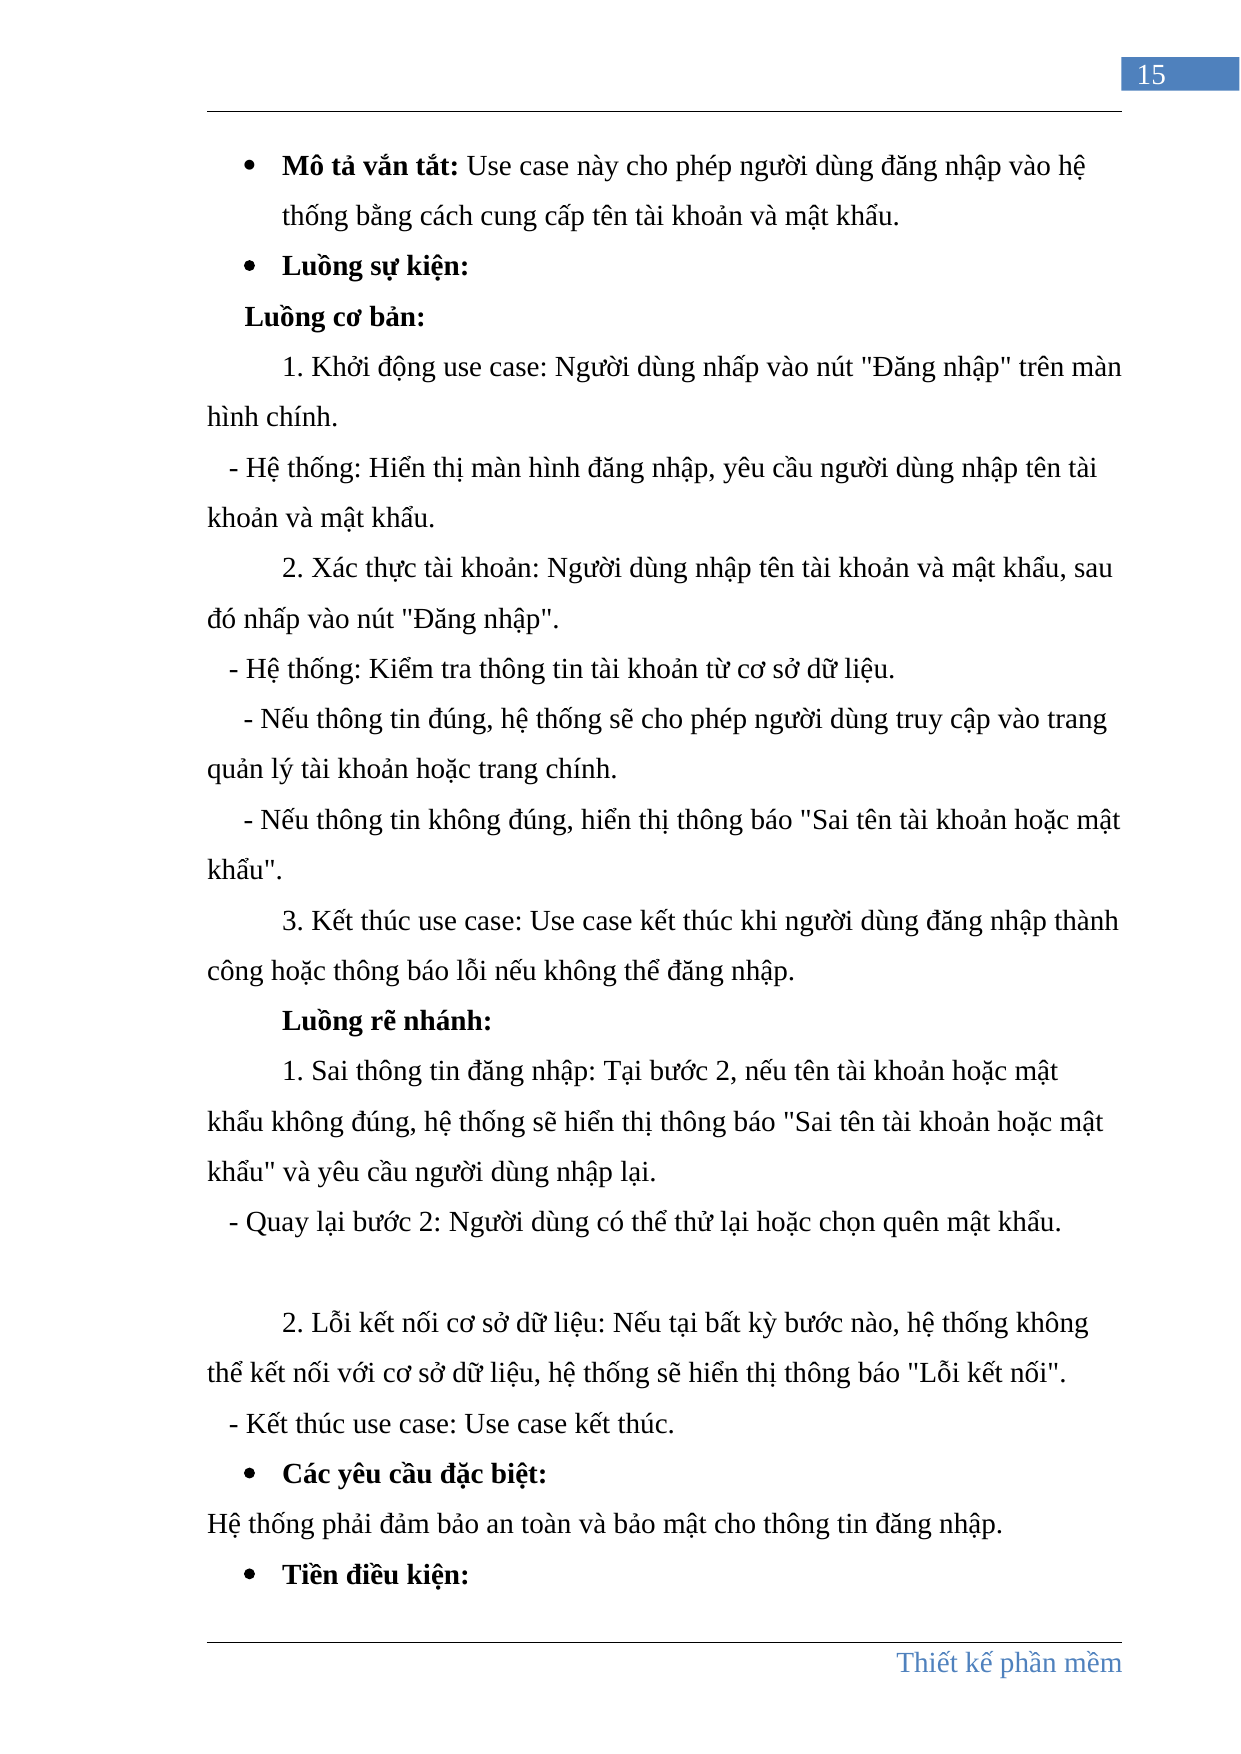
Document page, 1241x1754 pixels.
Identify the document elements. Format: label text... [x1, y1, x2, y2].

list Mô tả vắn tắt: Use case này cho phép người dùng đăng nhập vào hệ thống bằng cách cung cấp tên tài khoản và mật khẩu. [244, 148, 1122, 232]
text Luồng rẽ nhánh: [207, 1003, 1122, 1037]
text 2. Xác thực tài khoản: Người dùng nhập tên tài khoản và mật khẩu, sau đó nhấp vào nút "Đăng nhập". [207, 550, 1122, 634]
text Luồng cơ bản: [207, 299, 1122, 332]
text - Quay lại bước 2: Người dùng có thể thử lại hoặc chọn quên mật khẩu. [207, 1204, 1122, 1238]
text 1. Sai thông tin đăng nhập: Tại bước 2, nếu tên tài khoản hoặc mật khẩu không đúng, hệ thống sẽ hiển thị thông báo "Sai tên tài khoản hoặc mật khẩu" và yêu cầu người dùng nhập lại. [207, 1053, 1122, 1188]
list Tiền điều kiện: [244, 1557, 1122, 1590]
text - Hệ thống: Hiển thị màn hình đăng nhập, yêu cầu người dùng nhập tên tài khoản và mật khẩu. [207, 450, 1122, 534]
text 1. Khởi động use case: Người dùng nhấp vào nút "Đăng nhập" trên màn hình chính. [207, 349, 1122, 433]
text - Nếu thông tin đúng, hệ thống sẽ cho phép người dùng truy cập vào trang quản lý tài khoản hoặc trang chính. [207, 701, 1122, 785]
text - Kết thúc use case: Use case kết thúc. [207, 1406, 1122, 1439]
text - Hệ thống: Kiểm tra thông tin tài khoản từ cơ sở dữ liệu. [207, 651, 1122, 684]
text Hệ thống phải đảm bảo an toàn và bảo mật cho thông tin đăng nhập. [207, 1506, 1122, 1540]
list Luồng sự kiện: [244, 248, 1122, 282]
text 2. Lỗi kết nối cơ sở dữ liệu: Nếu tại bất kỳ bước nào, hệ thống không thể kết nối với cơ sở dữ liệu, hệ thống sẽ hiển thị thông báo "Lỗi kết nối". [207, 1305, 1122, 1389]
text 3. Kết thúc use case: Use case kết thúc khi người dùng đăng nhập thành công hoặc thông báo lỗi nếu không thể đăng nhập. [207, 903, 1122, 986]
list Các yêu cầu đặc biệt: [244, 1456, 1122, 1490]
text - Nếu thông tin không đúng, hiển thị thông báo "Sai tên tài khoản hoặc mật khẩu". [207, 802, 1122, 886]
